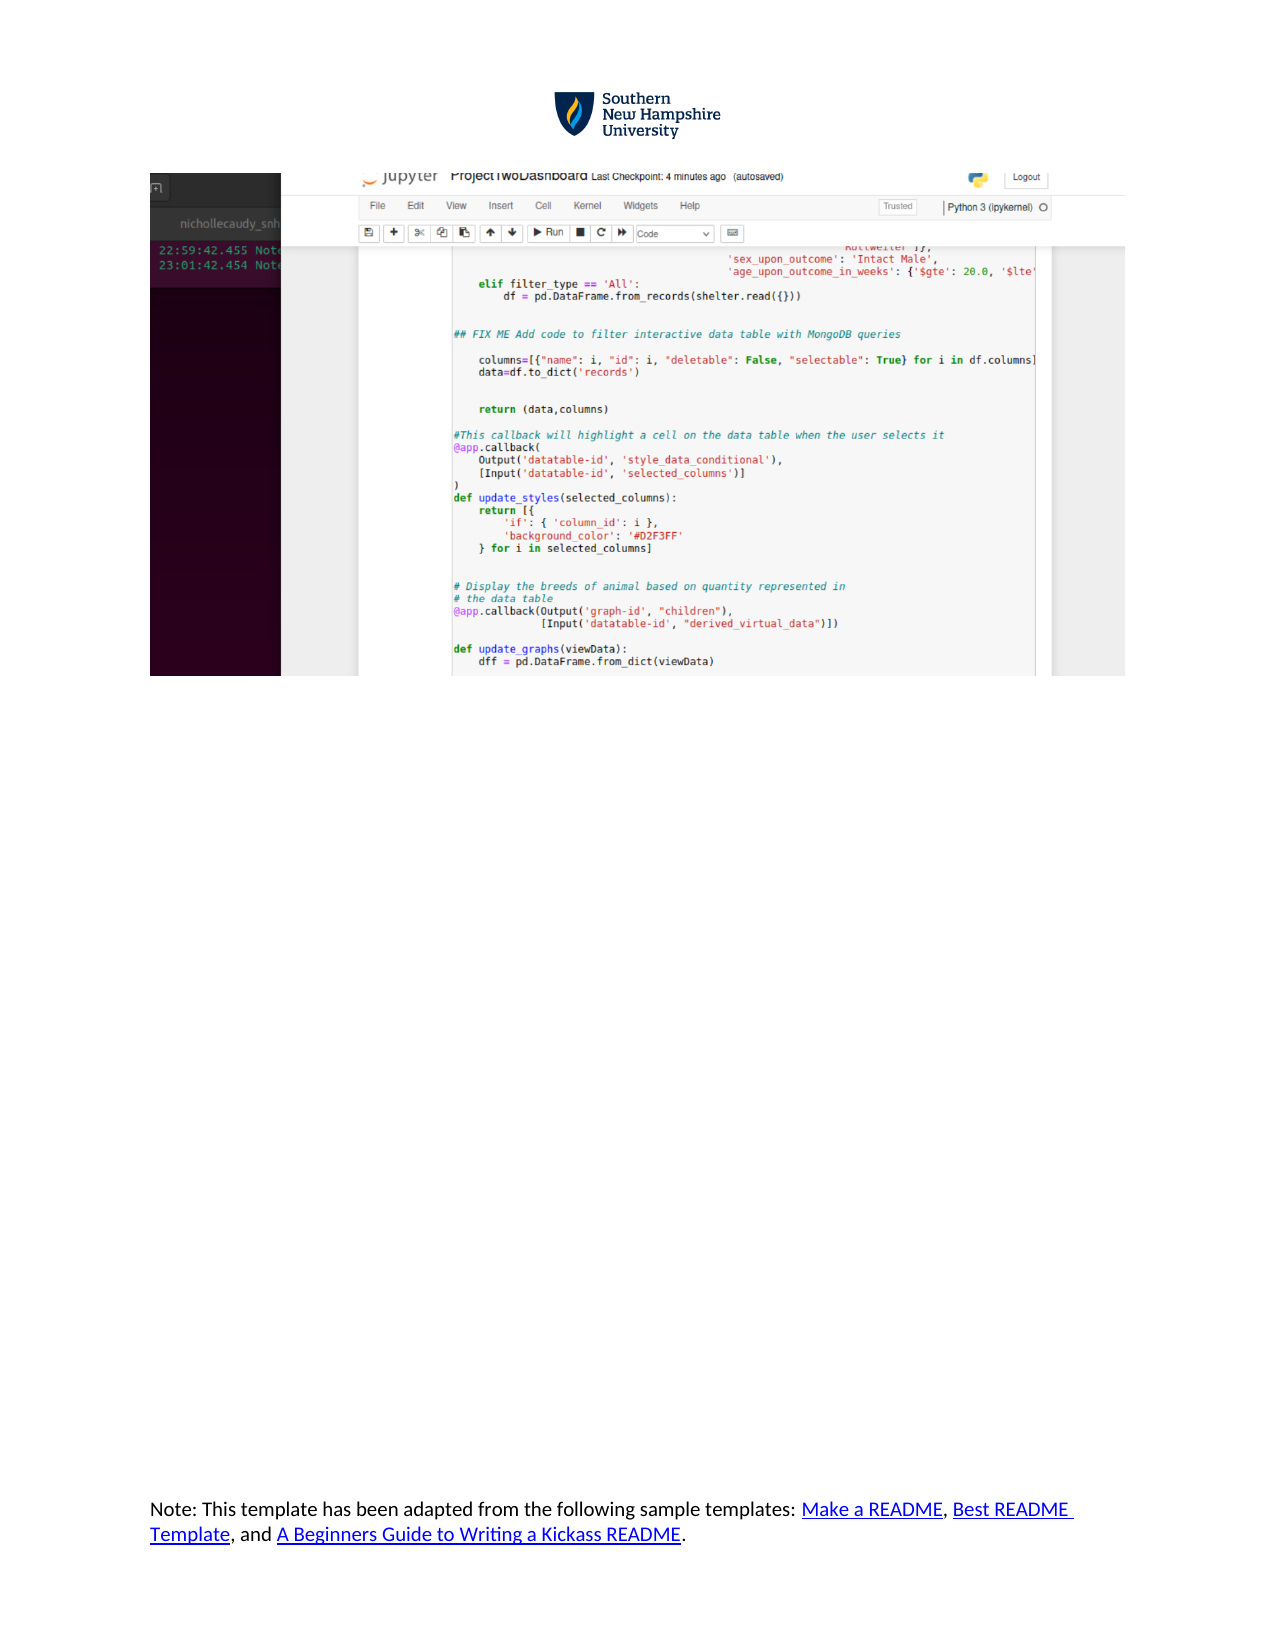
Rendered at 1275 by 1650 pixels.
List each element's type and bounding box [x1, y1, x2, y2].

picture [546, 75, 729, 154]
picture [150, 173, 1125, 676]
